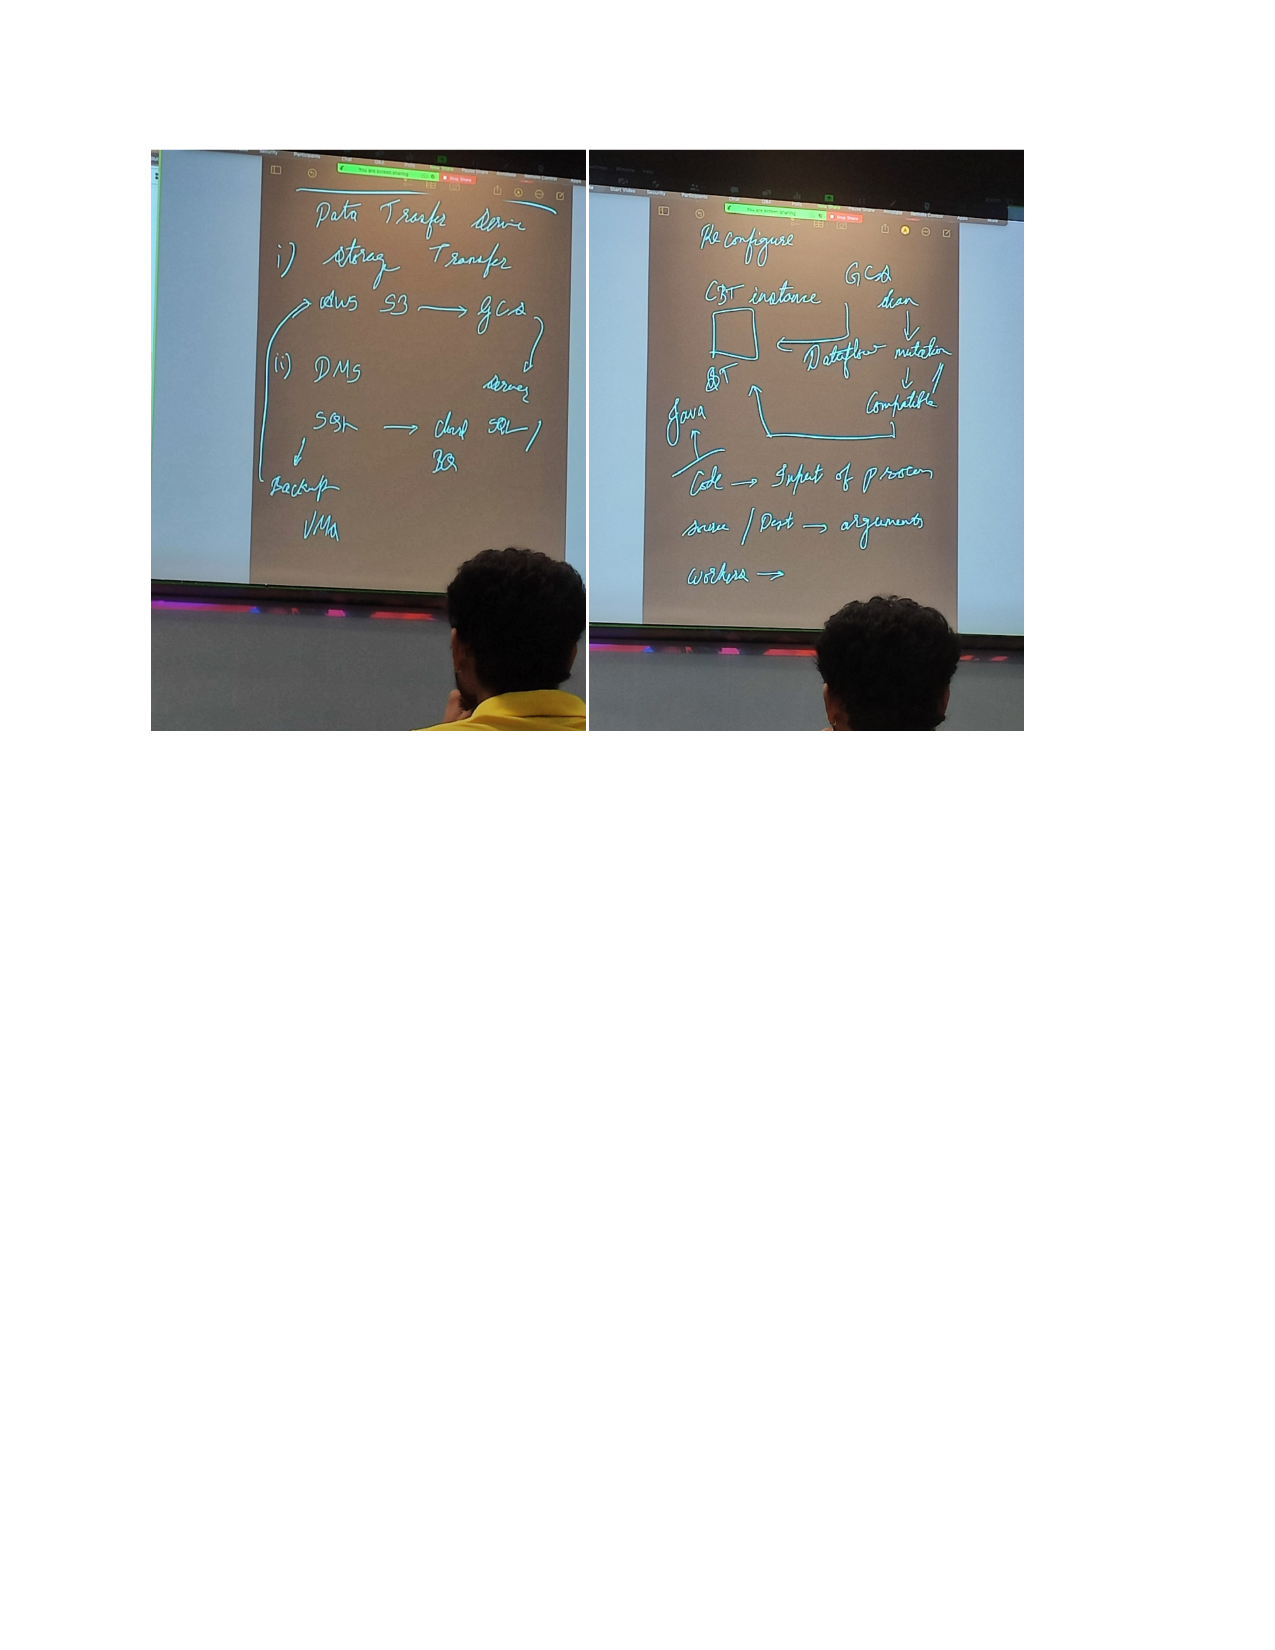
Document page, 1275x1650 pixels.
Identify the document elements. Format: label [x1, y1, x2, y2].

picture [151, 150, 586, 730]
picture [589, 150, 1024, 730]
